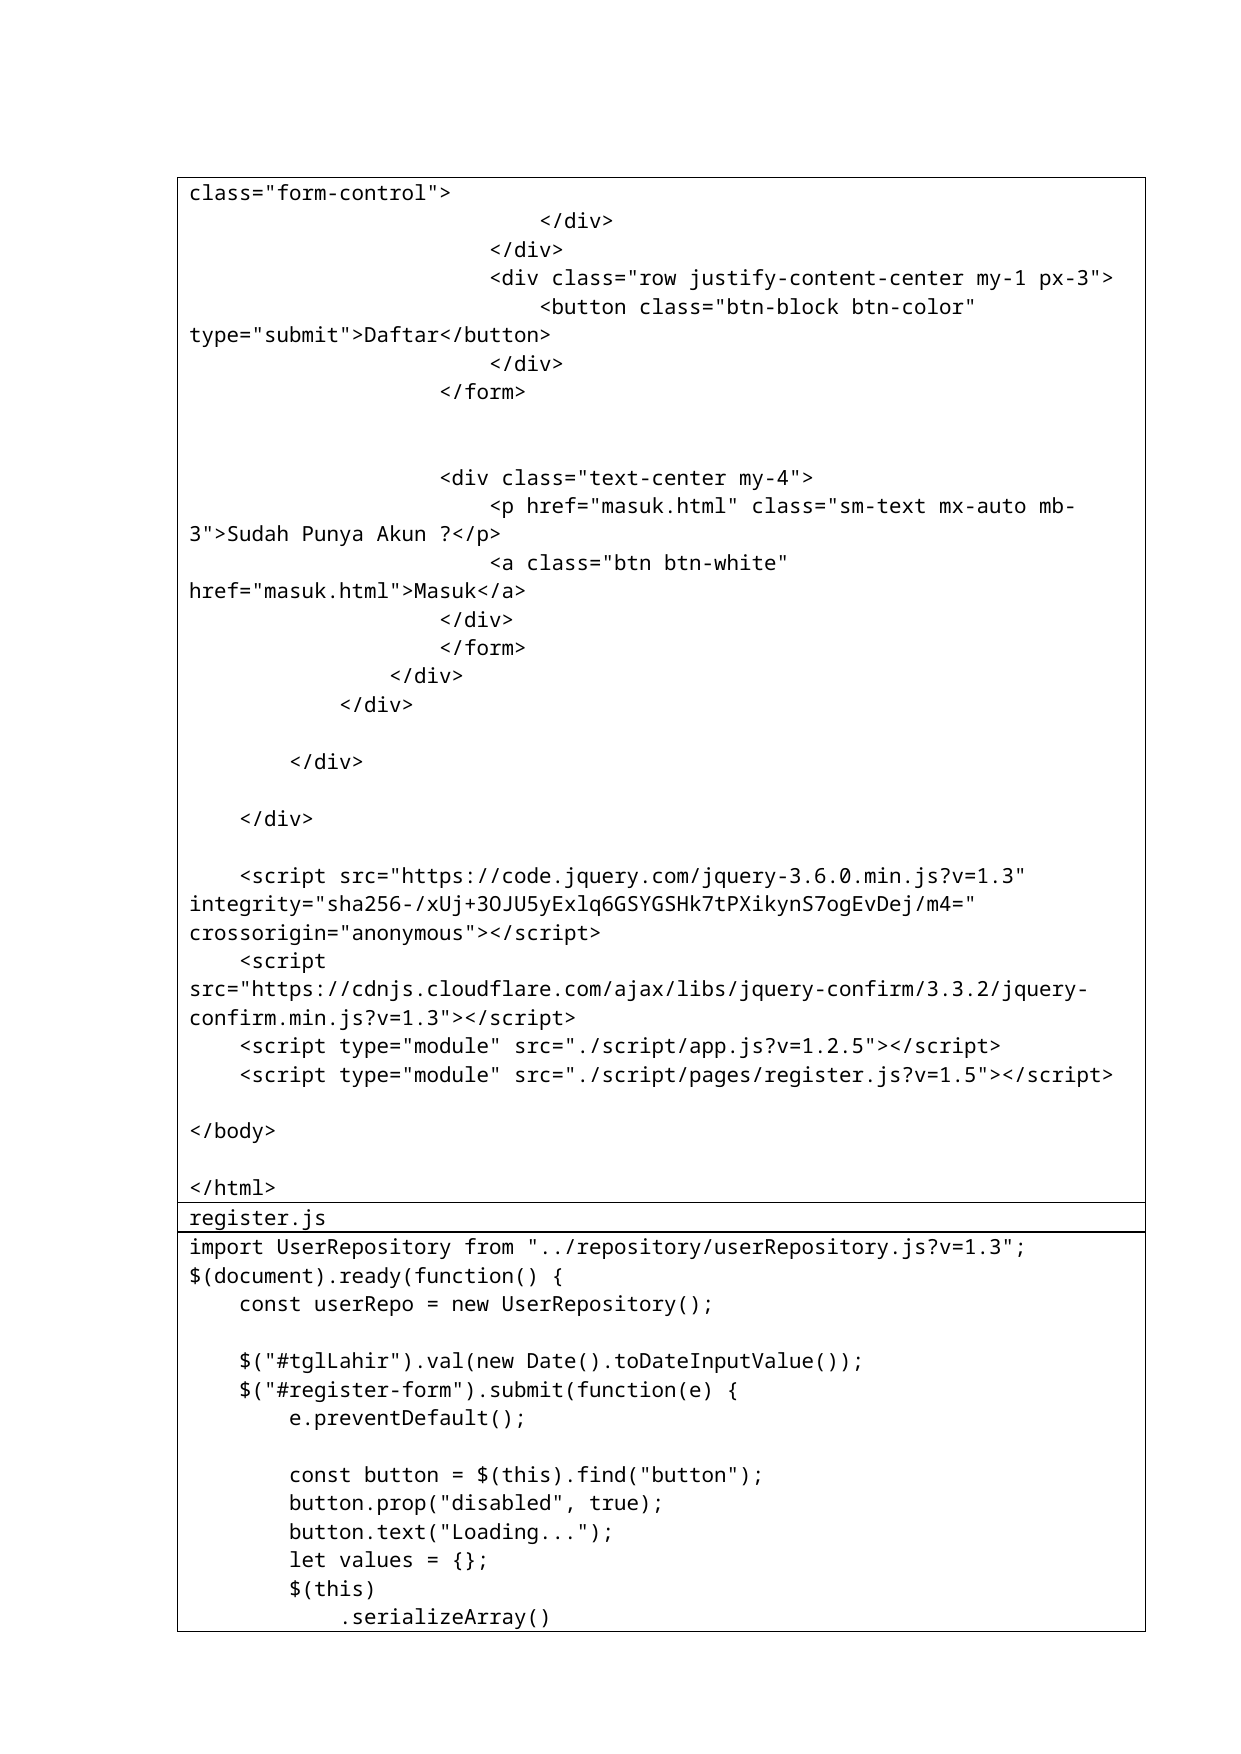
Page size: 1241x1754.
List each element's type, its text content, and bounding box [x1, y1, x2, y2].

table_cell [178, 1233, 1145, 1631]
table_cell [178, 178, 1145, 1202]
table_cell register.js [178, 1203, 1145, 1231]
